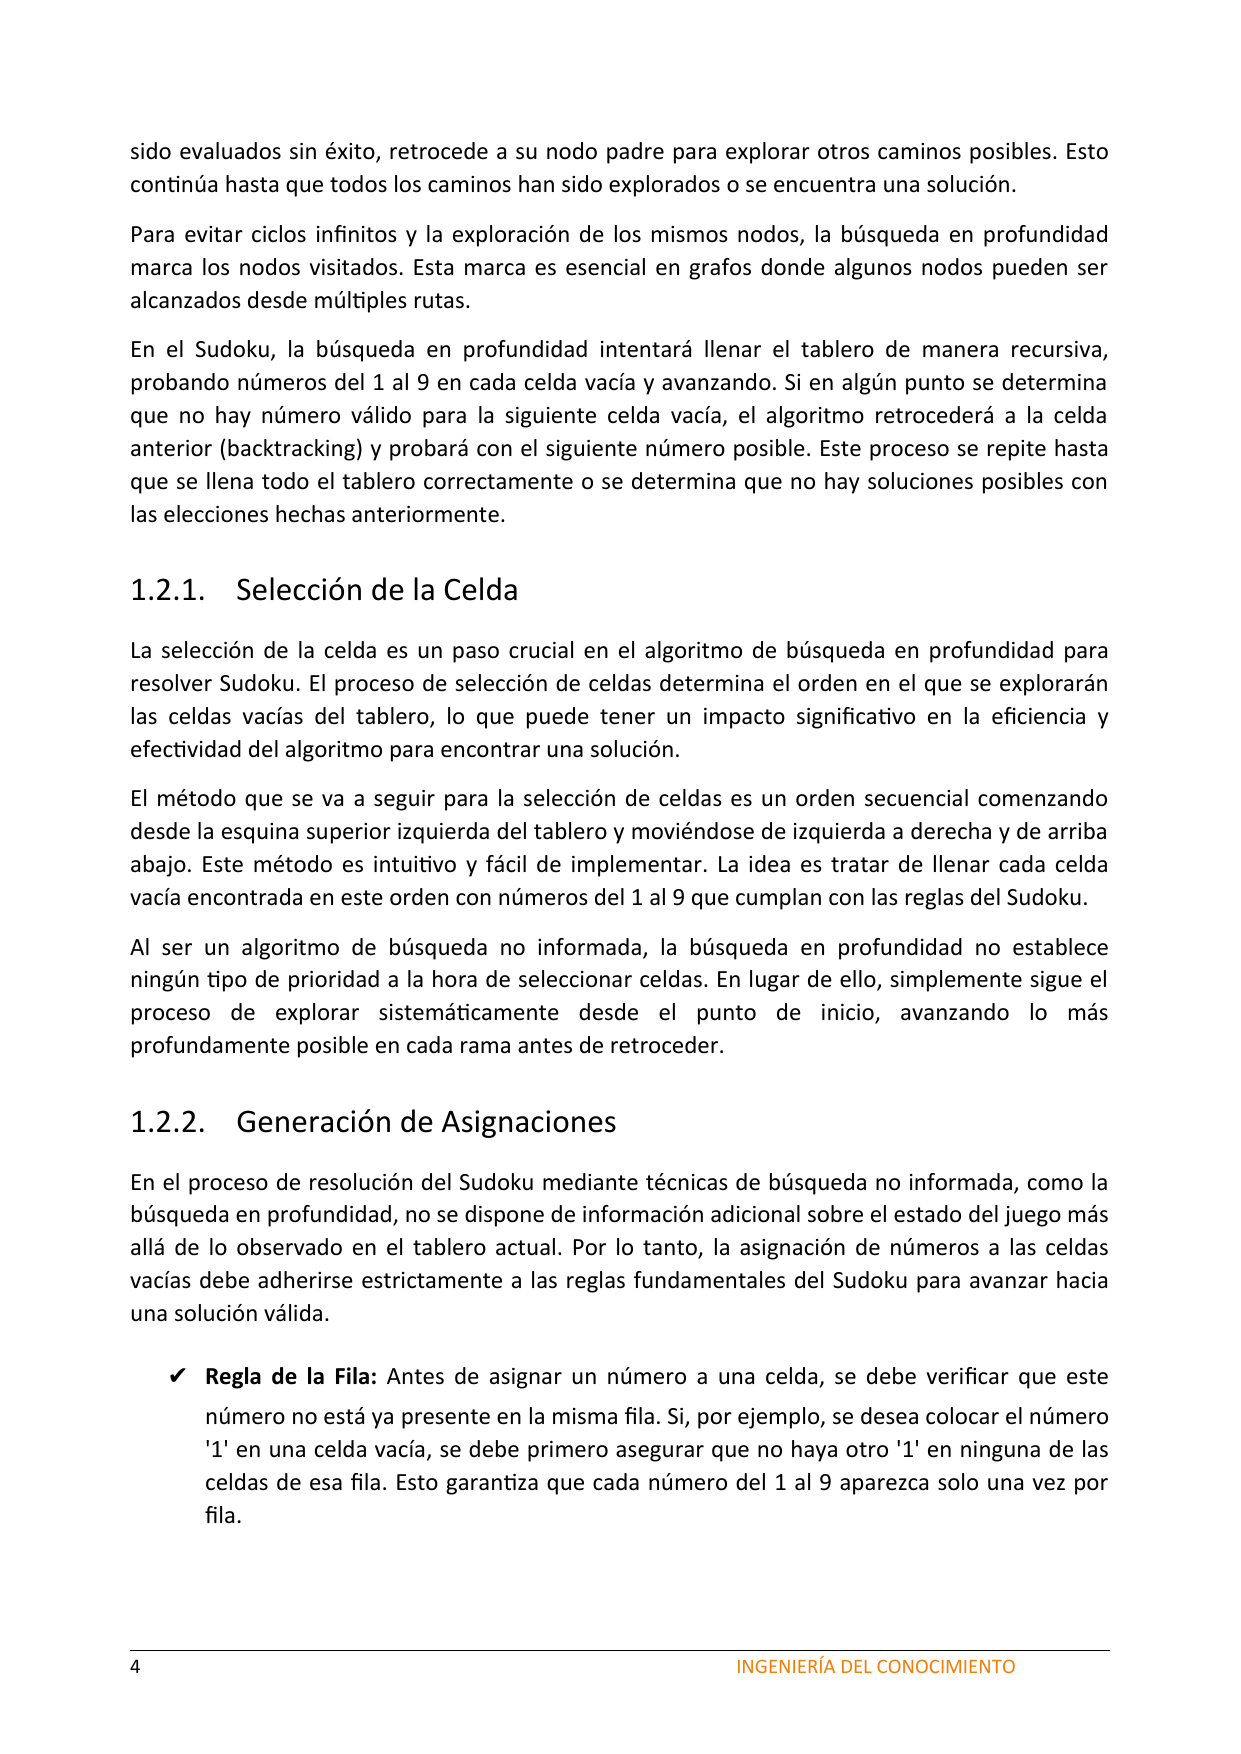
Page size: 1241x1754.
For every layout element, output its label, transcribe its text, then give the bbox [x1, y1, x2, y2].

list Regla de la Fila: Antes de asignar un número a una celda, se debe verificar que este número no está ya presente en la misma fila. Si, por ejemplo, se desea colocar el número '1' en una celda vacía, se debe primero asegurar que no haya otro '1' en ninguna de las celdas de esa fila. Esto garantiza que cada número del 1 al 9 aparezca solo una vez por fila. [167, 1347, 1110, 1530]
subtitle Selección de la Celda [130, 569, 1110, 609]
subtitle Generación de Asignaciones [130, 1100, 1110, 1141]
text La selección de la celda es un paso crucial en el algoritmo de búsqueda en profundidad para resolver Sudoku. El proceso de selección de celdas determina el orden en el que se explorarán las celdas vacías del tablero, lo que puede tener un impacto significativo en la eficiencia y efectividad del algoritmo para encontrar una solución. [130, 634, 1110, 764]
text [130, 136, 1110, 199]
text En el proceso de resolución del Sudoku mediante técnicas de búsqueda no informada, como la búsqueda en profundidad, no se dispone de información adicional sobre el estado del juego más allá de lo observado en el tablero actual. Por lo tanto, la asignación de números a las celdas vacías debe adherirse estrictamente a las reglas fundamentales del Sudoku para avanzar hacia una solución válida. [130, 1166, 1110, 1328]
text Al ser un algoritmo de búsqueda no informada, la búsqueda en profundidad no establece ningún tipo de prioridad a la hora de seleccionar celdas. En lugar de ello, simplemente sigue el proceso de explorar sistemáticamente desde el punto de inicio, avanzando lo más profundamente posible en cada rama antes de retroceder. [130, 931, 1110, 1060]
text El método que se va a seguir para la selección de celdas es un orden secuencial comenzando desde la esquina superior izquierda del tablero y moviéndose de izquierda a derecha y de arriba abajo. Este método es intuitivo y fácil de implementar. La idea es tratar de llenar cada celda vacía encontrada en este orden con números del 1 al 9 que cumplan con las reglas del Sudoku. [130, 783, 1110, 912]
text En el Sudoku, la búsqueda en profundidad intentará llenar el tablero de manera recursiva, probando números del 1 al 9 en cada celda vacía y avanzando. Si en algún punto se determina que no hay número válido para la siguiente celda vacía, el algoritmo retrocederá a la celda anterior (backtracking) y probará con el siguiente número posible. Este proceso se repite hasta que se llena todo el tablero correctamente o se determina que no hay soluciones posibles con las elecciones hechas anteriormente. [130, 334, 1110, 529]
text Para evitar ciclos infinitos y la exploración de los mismos nodos, la búsqueda en profundidad marca los nodos visitados. Esta marca es esencial en grafos donde algunos nodos pueden ser alcanzados desde múltiples rutas. [130, 218, 1110, 315]
